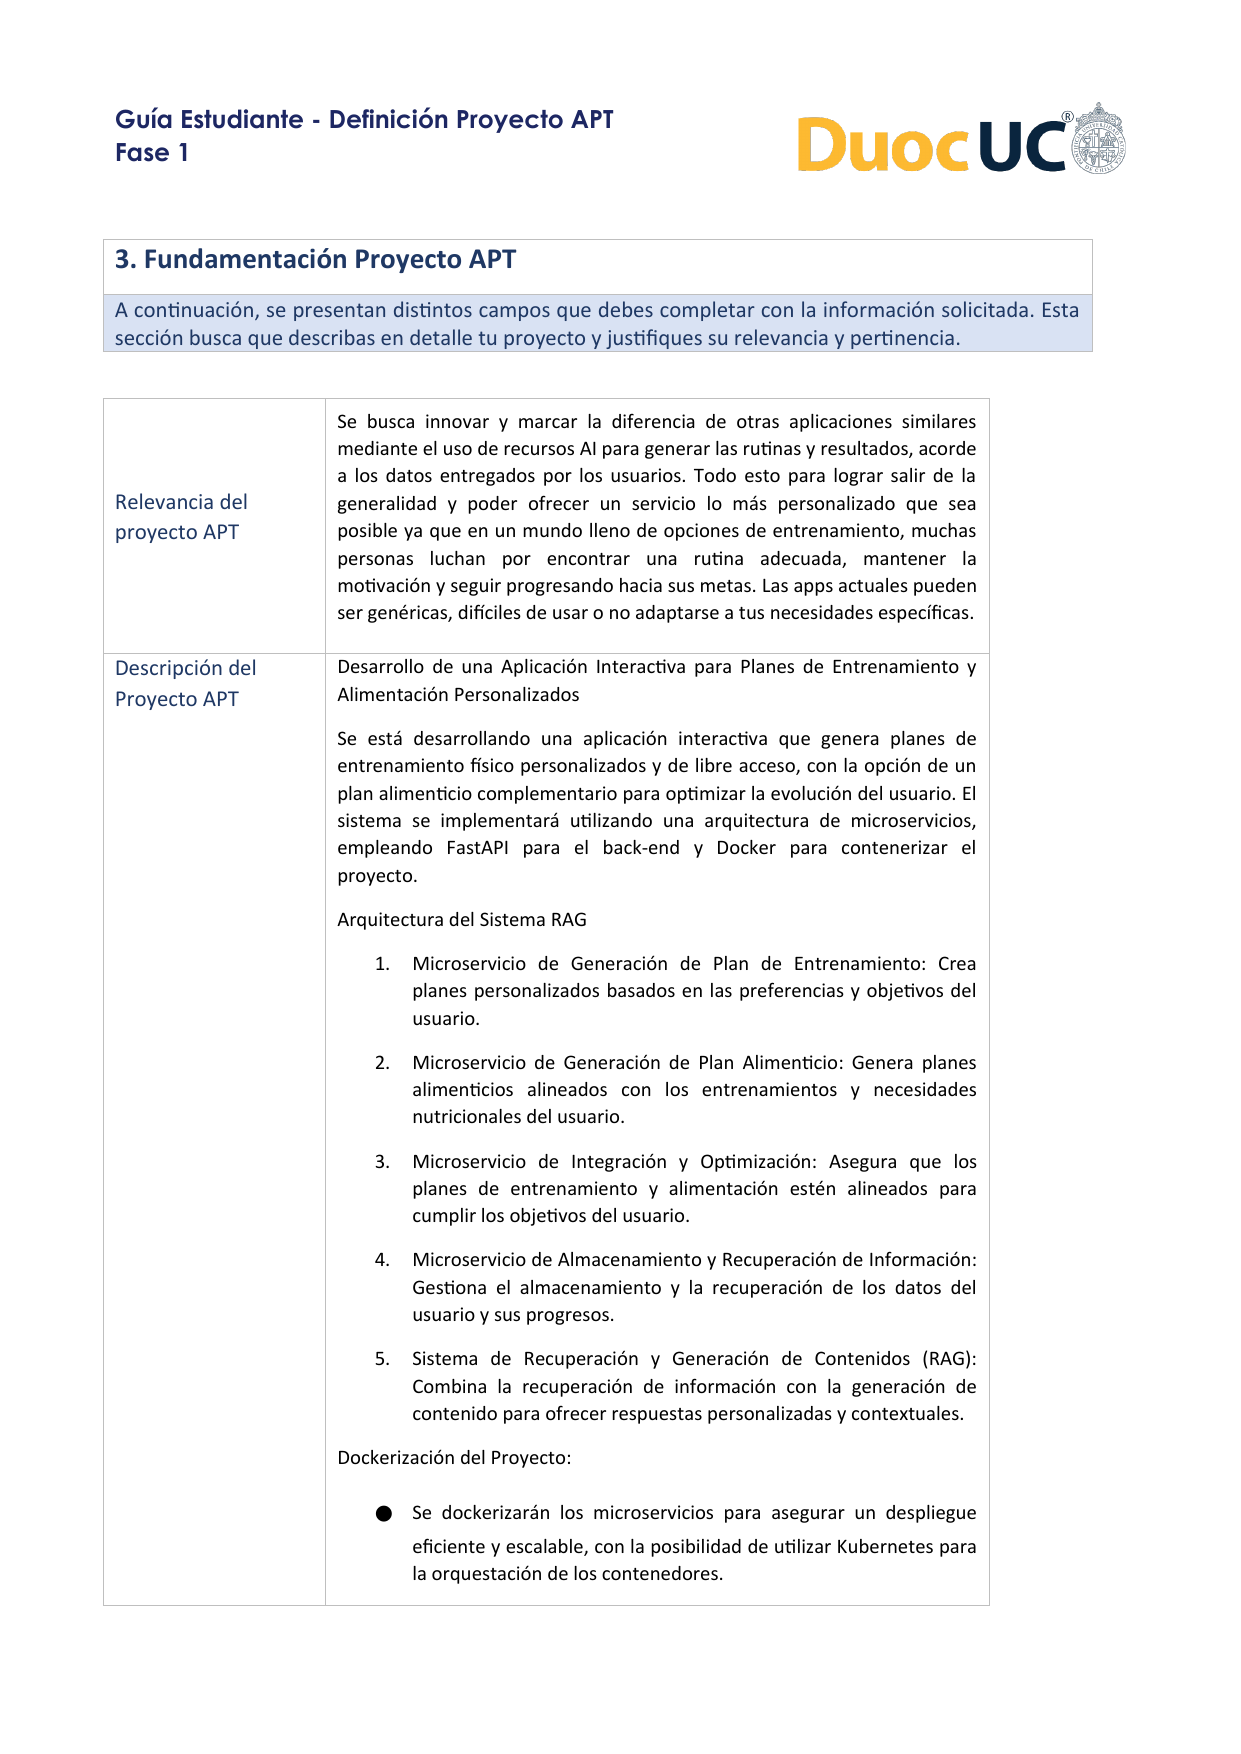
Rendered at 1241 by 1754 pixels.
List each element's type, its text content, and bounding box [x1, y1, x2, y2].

table_header Relevancia del proyecto APT [104, 399, 325, 652]
table_header Se busca innovar y marcar la diferencia de otras aplicaciones similares mediante el uso de recursos AI para generar las rutinas y resultados, acorde a los datos entregados por los usuarios. Todo esto para lograr salir de la generalidad y poder ofrecer un servicio lo más personalizado que sea posible ya que en un mundo lleno de opciones de entrenamiento, muchas personas luchan por encontrar una rutina adecuada, mantener la motivación y seguir progresando hacia sus metas. Las apps actuales pueden ser genéricas, difíciles de usar o no adaptarse a tus necesidades específicas. [326, 399, 989, 652]
table_cell Descripción del Proyecto APT [104, 654, 325, 1605]
table_cell A continuación, se presentan distintos campos que debes completar con la información solicitada. Esta sección busca que describas en detalle tu proyecto y justifiques su relevancia y pertinencia. [104, 295, 1092, 351]
picture [798, 102, 1126, 174]
table_header 3. Fundamentación Proyecto APT [104, 240, 1092, 294]
